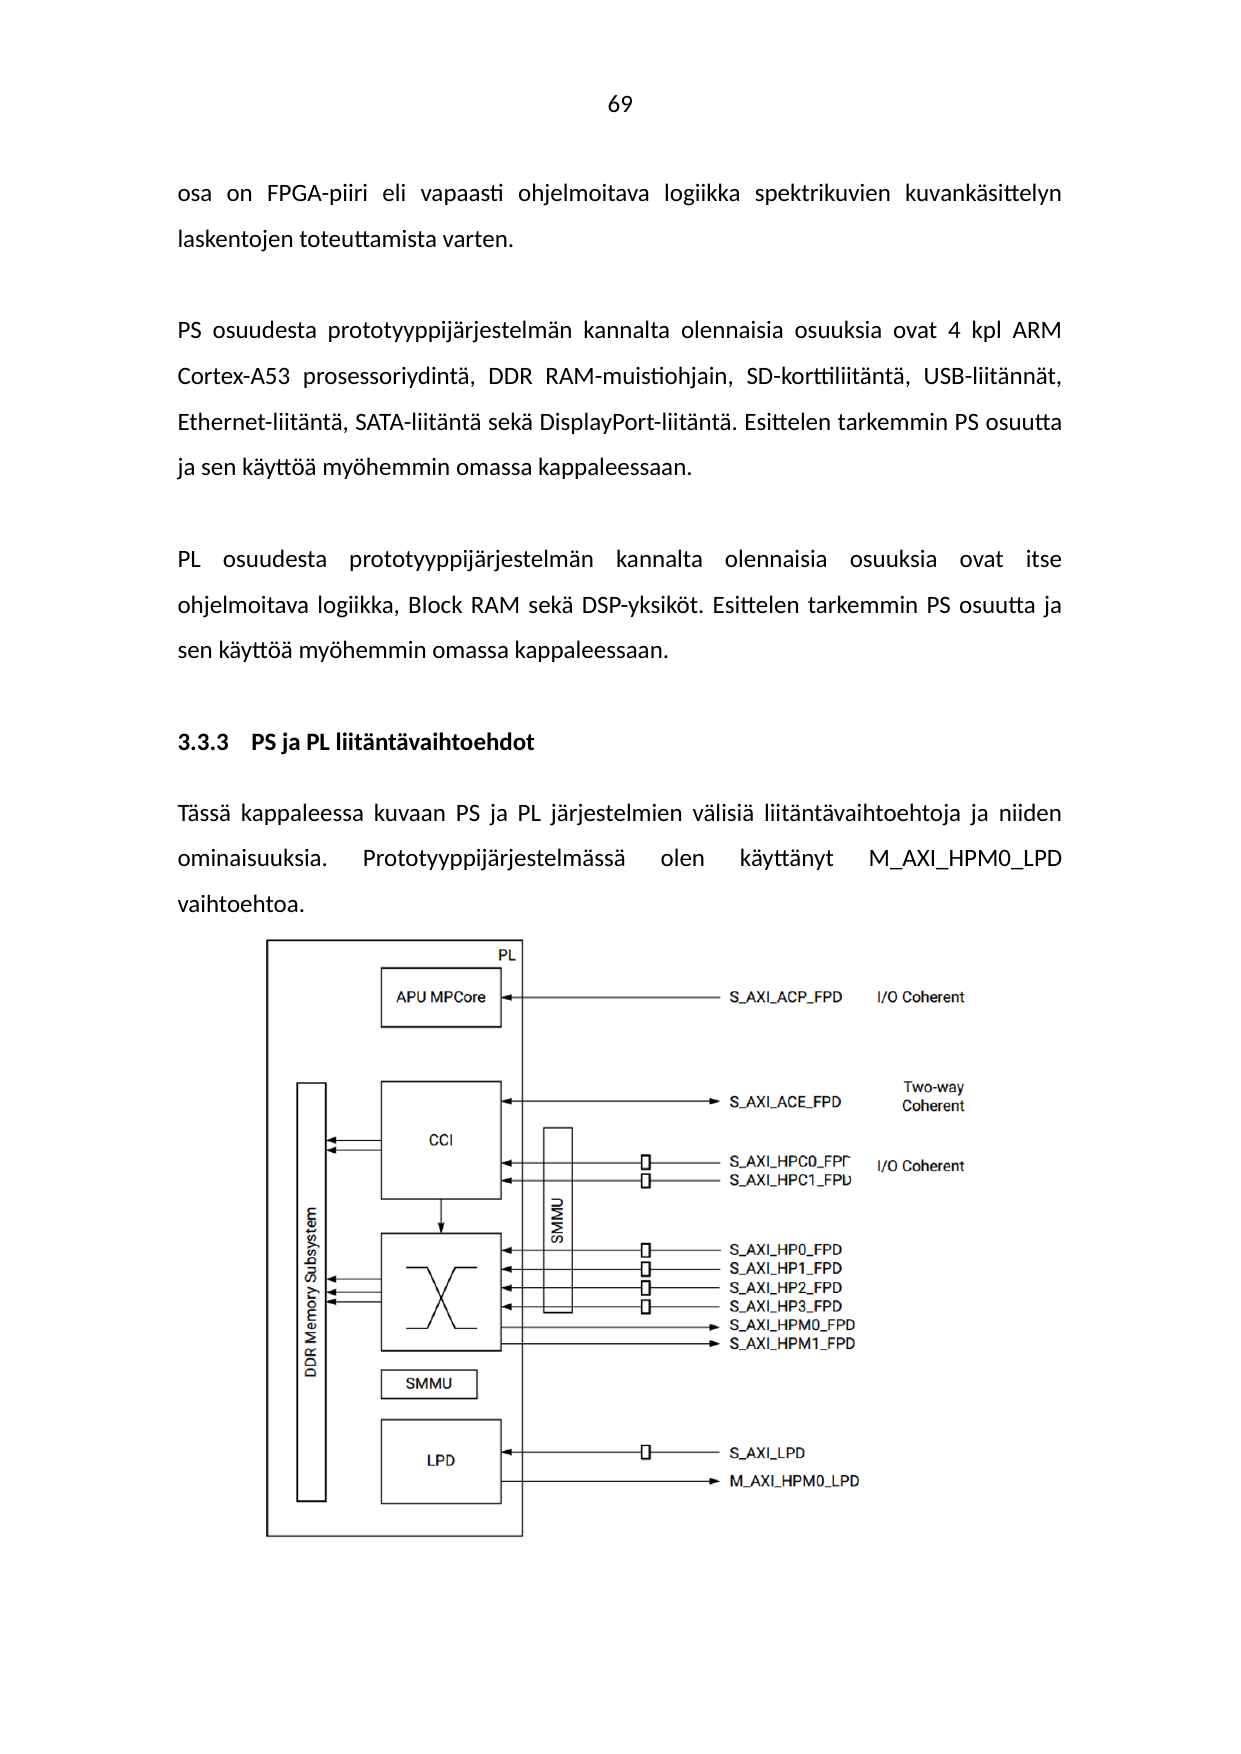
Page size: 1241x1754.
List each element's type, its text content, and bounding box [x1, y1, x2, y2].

picture [261, 933, 979, 1545]
text PL osuudesta prototyyppijärjestelmän kannalta olennaisia osuuksia ovat itse ohjelmoitava logiikka, Block RAM sekä DSP-yksiköt. Esittelen tarkemmin PS osuutta ja sen käyttöä myöhemmin omassa kappaleessaan. [177, 543, 1063, 665]
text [177, 177, 1063, 253]
text Tässä kappaleessa kuvaan PS ja PL järjestelmien välisiä liitäntävaihtoehtoja ja niiden ominaisuuksia. Prototyyppijärjestelmässä olen käyttänyt M_AXI_HPM0_LPD vaihtoehtoa. [177, 797, 1063, 919]
text PS osuudesta prototyyppijärjestelmän kannalta olennaisia osuuksia ovat 4 kpl ARM Cortex-A53 prosessoriydintä, DDR RAM-muistiohjain, SD-korttiliitäntä, USB-liitännät, Ethernet-liitäntä, SATA-liitäntä sekä DisplayPort-liitäntä. Esittelen tarkemmin PS osuutta ja sen käyttöä myöhemmin omassa kappaleessaan. [177, 314, 1063, 482]
subtitle PS ja PL liitäntävaihtoehdot [177, 726, 1063, 756]
